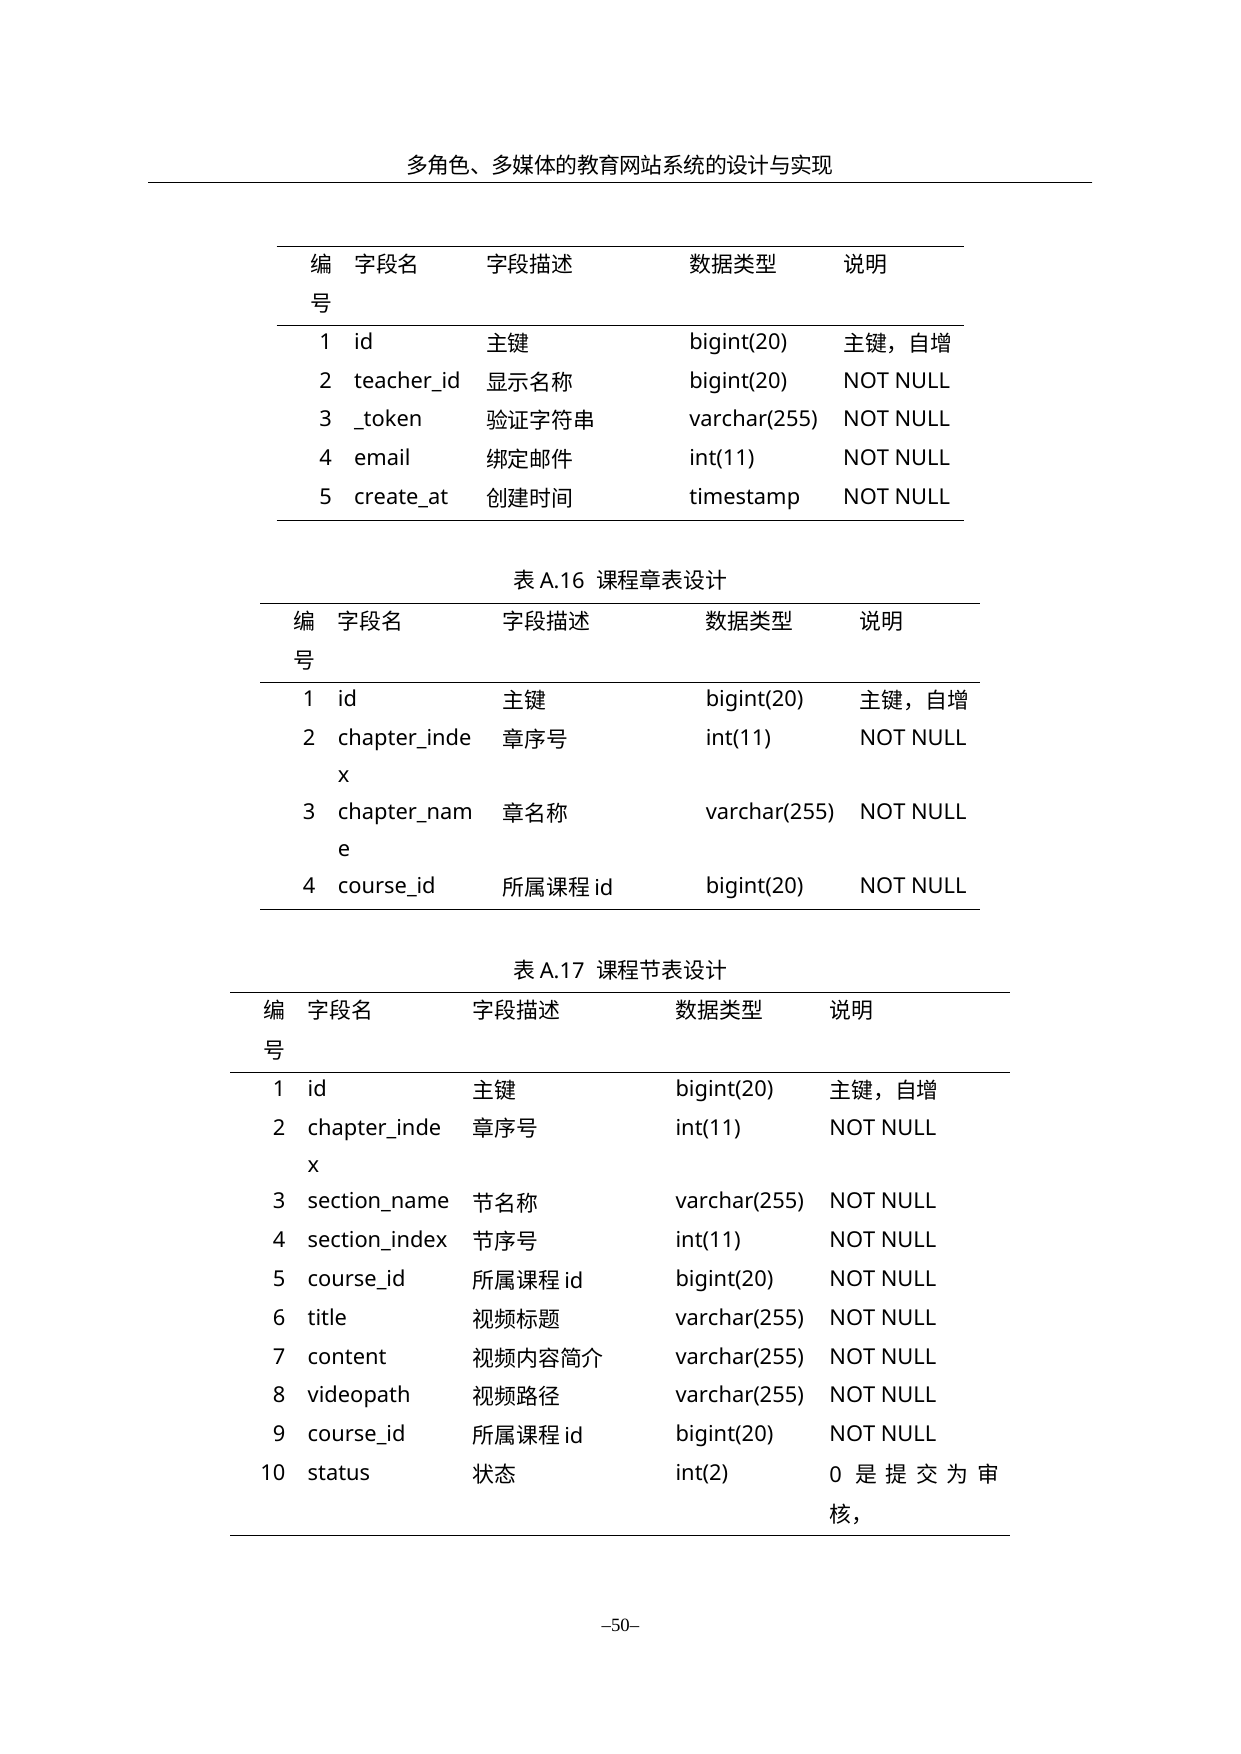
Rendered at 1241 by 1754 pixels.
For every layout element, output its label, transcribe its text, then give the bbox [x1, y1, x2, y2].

table_cell 4 [277, 442, 343, 481]
table_cell section_index [296, 1224, 461, 1263]
table_cell 4 [230, 1224, 296, 1263]
table_cell 主键 [475, 326, 678, 365]
table_cell NOT NULL [818, 1224, 1010, 1263]
table_cell varchar(255) [694, 796, 848, 870]
table_cell varchar(255) [664, 1341, 818, 1379]
table_cell 主键 [491, 683, 694, 722]
table_cell content [296, 1341, 461, 1379]
table_cell NOT NULL [848, 796, 980, 870]
table_cell NOT NULL [832, 481, 964, 520]
table_cell course_id [326, 870, 491, 909]
table_cell bigint(20) [664, 1263, 818, 1302]
table_cell id [343, 326, 474, 365]
table_cell _token [343, 404, 474, 442]
table_cell NOT NULL [848, 722, 980, 796]
table_cell varchar(255) [664, 1186, 818, 1224]
table_header 数据类型 [694, 604, 848, 682]
table_cell id [296, 1073, 461, 1111]
text 表A.16 课程章表设计 [148, 563, 1092, 595]
table_cell NOT NULL [818, 1186, 1010, 1224]
table_cell 7 [230, 1341, 296, 1379]
table_cell 1 [230, 1073, 296, 1111]
table_cell 主键，自增 [848, 683, 980, 722]
table_cell NOT NULL [818, 1263, 1010, 1302]
table_cell course_id [296, 1263, 461, 1302]
table_cell 3 [230, 1186, 296, 1224]
table_cell int(11) [678, 442, 832, 481]
table_cell int(2) [664, 1457, 818, 1535]
table_cell 2 [230, 1111, 296, 1186]
table_cell bigint(20) [678, 326, 832, 365]
table_cell 主键，自增 [832, 326, 964, 365]
table_cell int(11) [664, 1224, 818, 1263]
table_cell email [343, 442, 474, 481]
table_cell create_at [343, 481, 474, 520]
table_cell NOT NULL [832, 442, 964, 481]
table_header 字段描述 [475, 247, 678, 325]
table_cell 所属课程id [461, 1418, 664, 1457]
table_cell 10 [230, 1457, 296, 1535]
table_cell 2 [260, 722, 326, 796]
table_cell 节名称 [461, 1186, 664, 1224]
table_cell 5 [277, 481, 343, 520]
table_cell 6 [230, 1302, 296, 1341]
table_cell 绑定邮件 [475, 442, 678, 481]
table_cell section_name [296, 1186, 461, 1224]
table_header 说明 [818, 993, 1010, 1072]
table_header 字段名 [343, 247, 474, 325]
table_header 数据类型 [664, 993, 818, 1072]
table_cell 1 [277, 326, 343, 365]
table_cell varchar(255) [664, 1302, 818, 1341]
table_cell bigint(20) [678, 365, 832, 403]
table_cell bigint(20) [664, 1418, 818, 1457]
table_cell timestamp [678, 481, 832, 520]
table_cell 4 [260, 870, 326, 909]
table_cell NOT NULL [818, 1111, 1010, 1186]
table_header 说明 [832, 247, 964, 325]
table_cell 创建时间 [475, 481, 678, 520]
table_cell title [296, 1302, 461, 1341]
text 表A.17 课程节表设计 [148, 953, 1092, 984]
table_cell 节序号 [461, 1224, 664, 1263]
table_cell 章名称 [491, 796, 694, 870]
table_header 编号 [260, 604, 326, 682]
table_cell 1 [260, 683, 326, 722]
table_cell id [326, 683, 491, 722]
table_cell 视频标题 [461, 1302, 664, 1341]
table_cell chapter_name [326, 796, 491, 870]
table_cell int(11) [694, 722, 848, 796]
table_cell chapter_index [326, 722, 491, 796]
table_cell bigint(20) [664, 1073, 818, 1111]
table_cell 3 [277, 404, 343, 442]
table_cell NOT NULL [832, 365, 964, 403]
table_cell 9 [230, 1418, 296, 1457]
table_cell chapter_index [296, 1111, 461, 1186]
table_cell bigint(20) [694, 683, 848, 722]
table_cell NOT NULL [818, 1341, 1010, 1379]
table_header 字段名 [296, 993, 461, 1072]
table_cell 5 [230, 1263, 296, 1302]
table_cell NOT NULL [848, 870, 980, 909]
table_header 数据类型 [678, 247, 832, 325]
table_cell 显示名称 [475, 365, 678, 403]
table_header 字段描述 [461, 993, 664, 1072]
table_header 编号 [230, 993, 296, 1072]
table_header 字段描述 [491, 604, 694, 682]
table_cell 主键，自增 [818, 1073, 1010, 1111]
table_cell 状态 [461, 1457, 664, 1535]
table_cell 所属课程id [491, 870, 694, 909]
table_cell 视频内容简介 [461, 1341, 664, 1379]
table_header 字段名 [326, 604, 491, 682]
table_cell teacher_id [343, 365, 474, 403]
table_cell NOT NULL [818, 1379, 1010, 1418]
table_cell NOT NULL [818, 1418, 1010, 1457]
table_cell int(11) [664, 1111, 818, 1186]
table_cell varchar(255) [678, 404, 832, 442]
table_cell status [296, 1457, 461, 1535]
table_cell 验证字符串 [475, 404, 678, 442]
table_header 说明 [848, 604, 980, 682]
table_cell bigint(20) [694, 870, 848, 909]
table_cell NOT NULL [832, 404, 964, 442]
table_cell 章序号 [461, 1111, 664, 1186]
table_cell 8 [230, 1379, 296, 1418]
table_cell 2 [277, 365, 343, 403]
table_cell varchar(255) [664, 1379, 818, 1418]
table_cell 视频路径 [461, 1379, 664, 1418]
table_cell NOT NULL [818, 1302, 1010, 1341]
table_cell course_id [296, 1418, 461, 1457]
table_cell 0是提交为审核， 1是审核通过。 [818, 1457, 1010, 1535]
table_cell 章序号 [491, 722, 694, 796]
table_header 编号 [277, 247, 343, 325]
table_cell 主键 [461, 1073, 664, 1111]
table_cell videopath [296, 1379, 461, 1418]
table_cell 所属课程id [461, 1263, 664, 1302]
table_cell 3 [260, 796, 326, 870]
